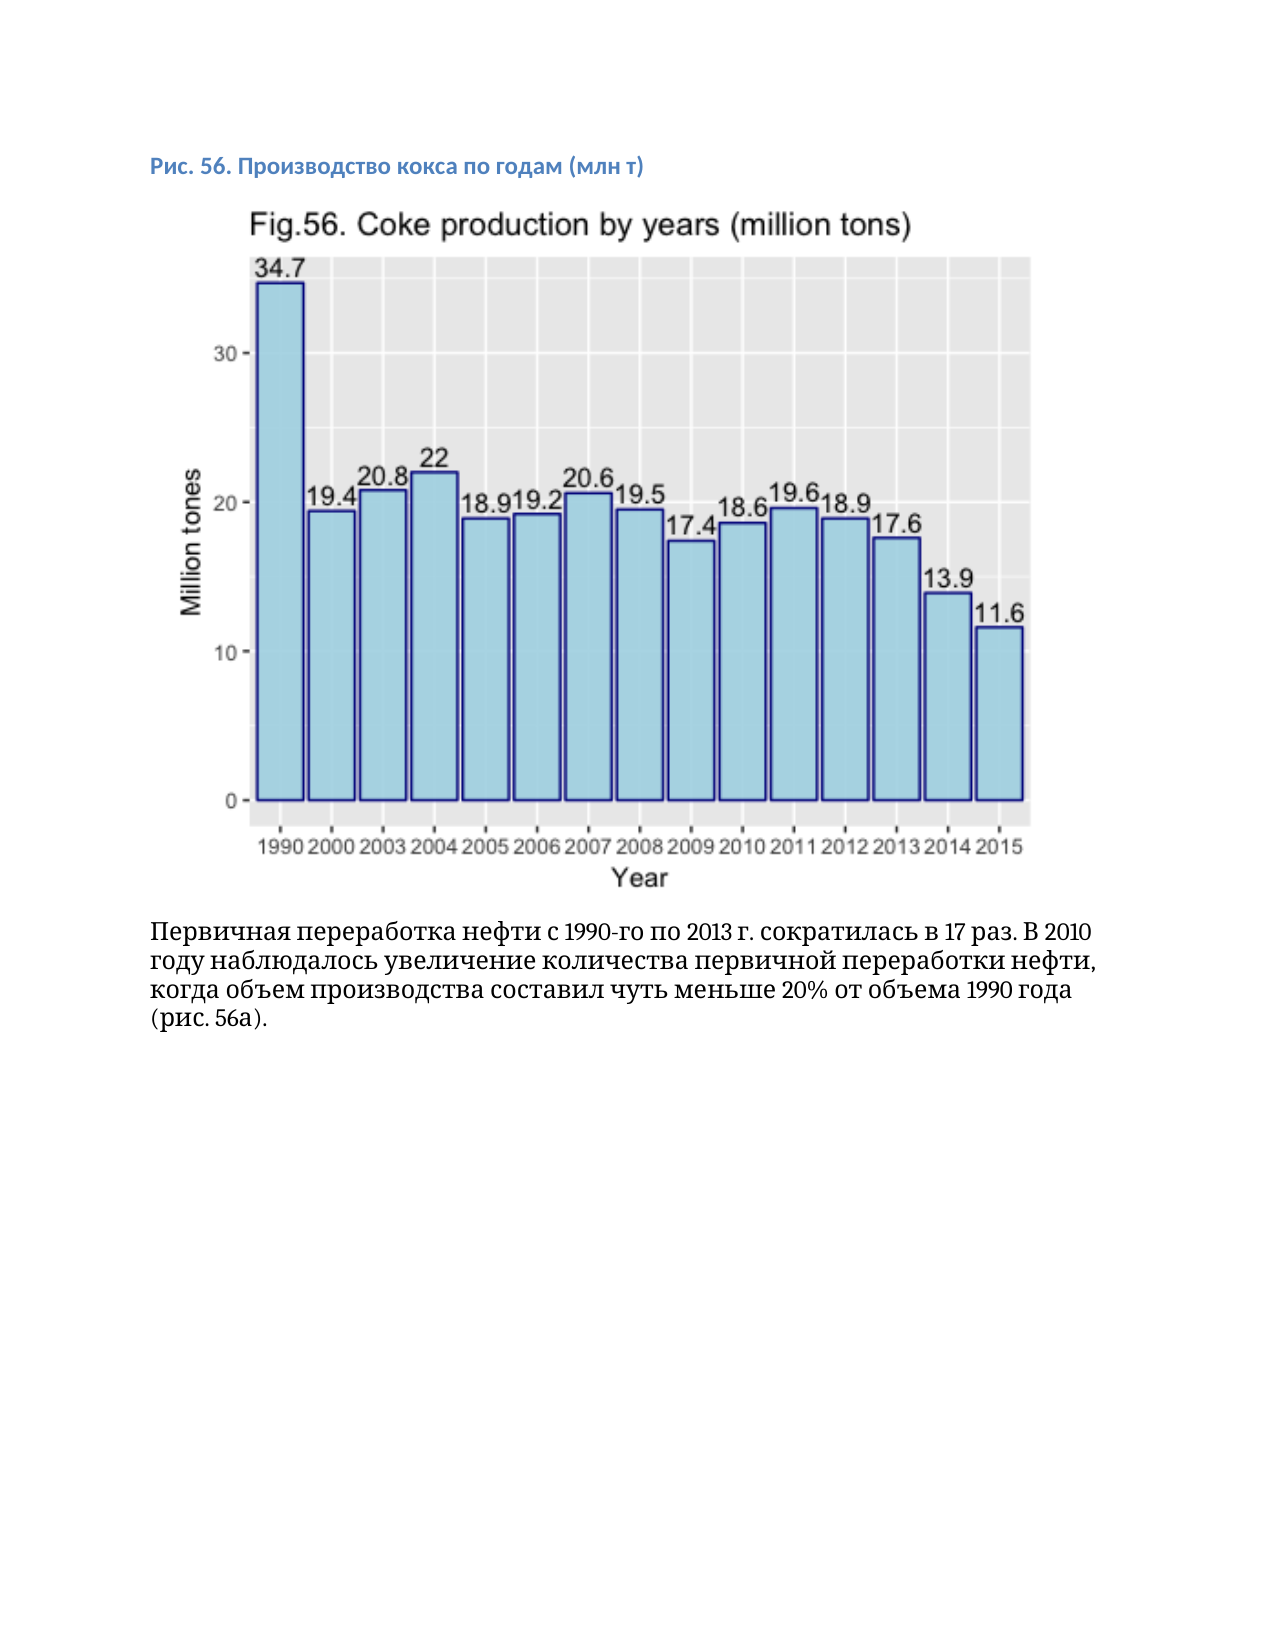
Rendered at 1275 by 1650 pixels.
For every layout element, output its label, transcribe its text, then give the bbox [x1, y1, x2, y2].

subtitle Рис. 56. Производство кокса по годам (млн т) [150, 150, 1125, 181]
text Первичная переработка нефти с 1990-го по 2013 г. сократилась в 17 раз. В 2010 году наблюдалось увеличение количества первичной переработки нефти, когда объем производства составил чуть меньше 20% от объема 1990 года (рис. 56а). [150, 918, 1125, 1033]
picture [168, 199, 1044, 900]
